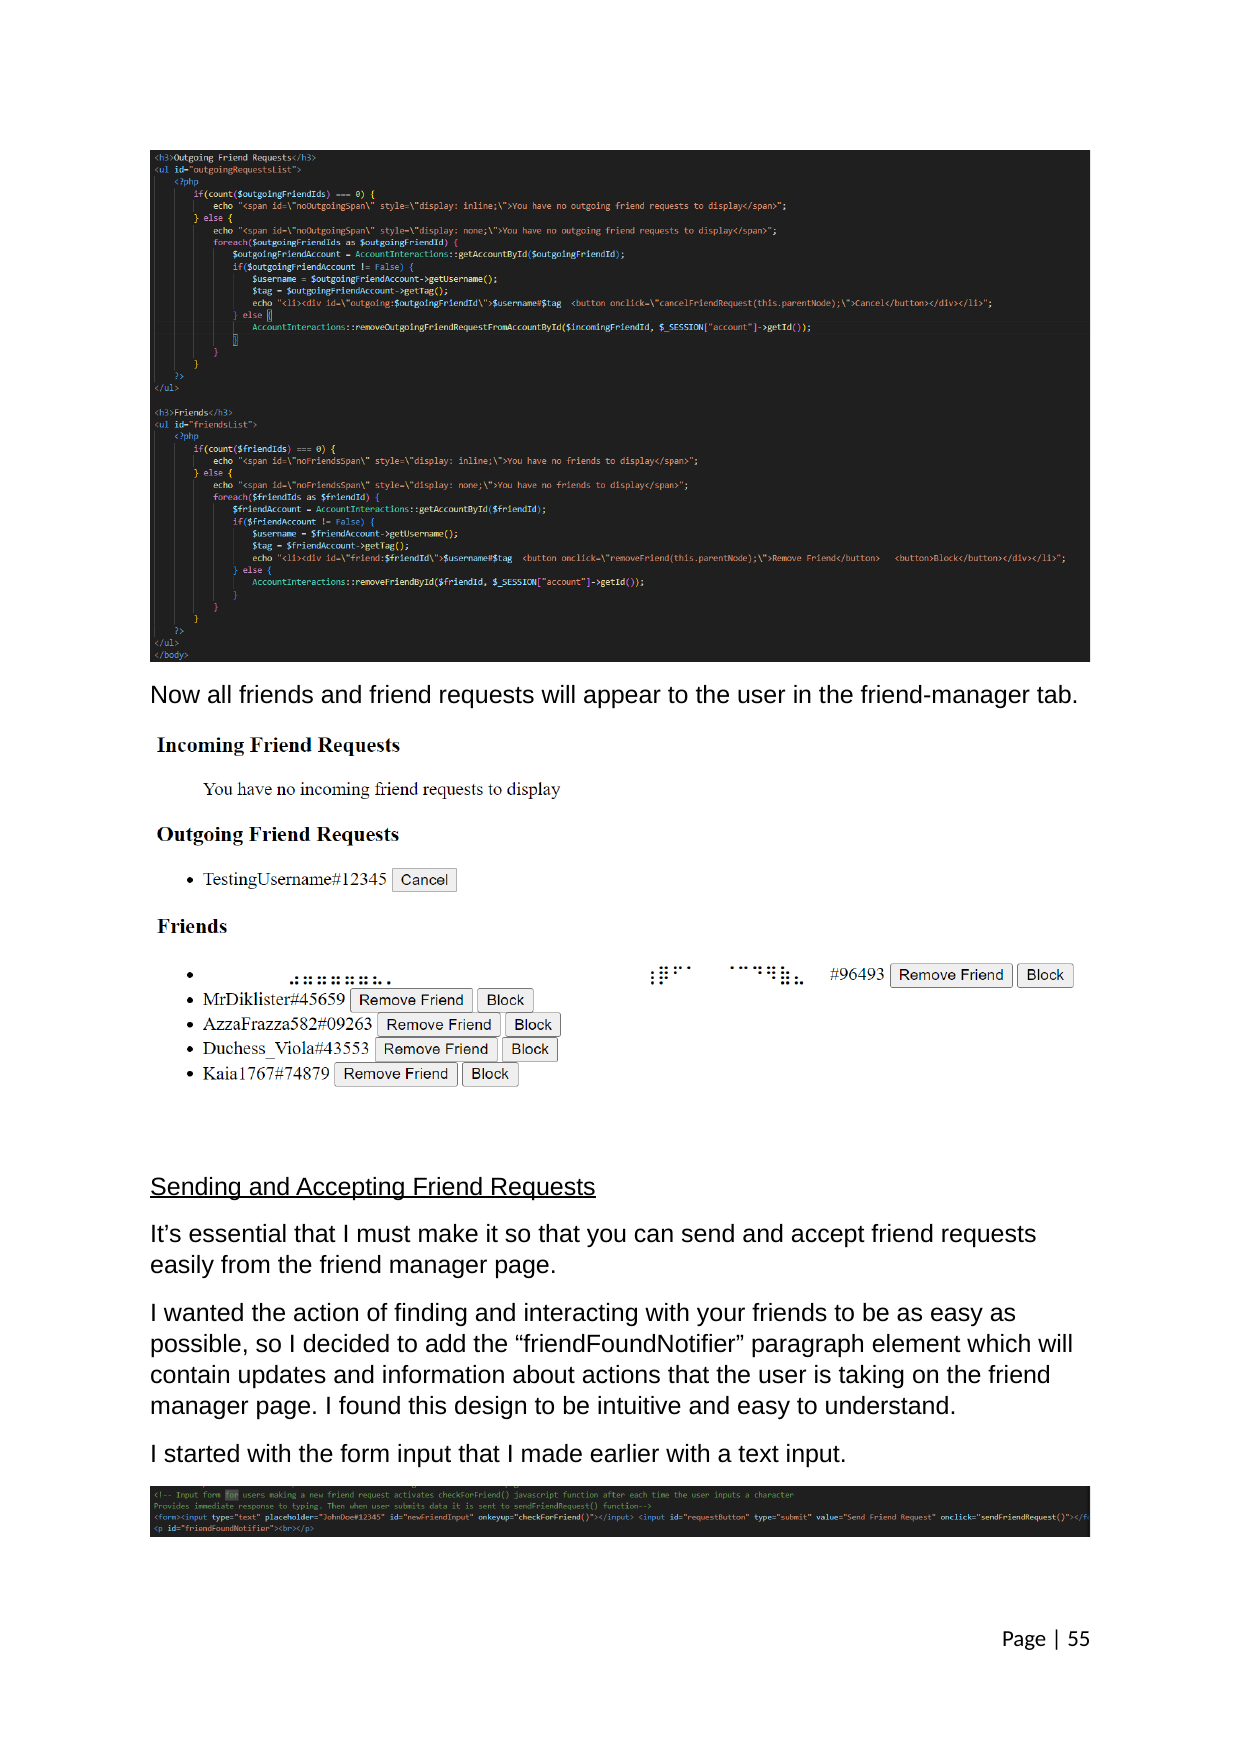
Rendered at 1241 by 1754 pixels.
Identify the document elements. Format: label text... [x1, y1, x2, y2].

text It’s essential that I must make it so that you can send and accept friend requests easily from the friend manager page. [150, 1219, 1090, 1279]
text Sending and Accepting Friend Requests [150, 1172, 1090, 1200]
text I started with the form input that I made earlier with a text input. [150, 1439, 1090, 1468]
text I wanted the action of finding and interacting with your friends to be as easy as possible, so I decided to add the “friendFoundNotifier” paragraph element which will contain updates and information about actions that the user is taking on the friend manager page. I found this design to be intuitive and easy to understand. [150, 1298, 1090, 1420]
picture [150, 1486, 1091, 1537]
text Now all friends and friend requests will appear to the user in the friend-manager tab. [150, 680, 1090, 709]
picture [150, 727, 1091, 1105]
picture [150, 150, 1091, 662]
